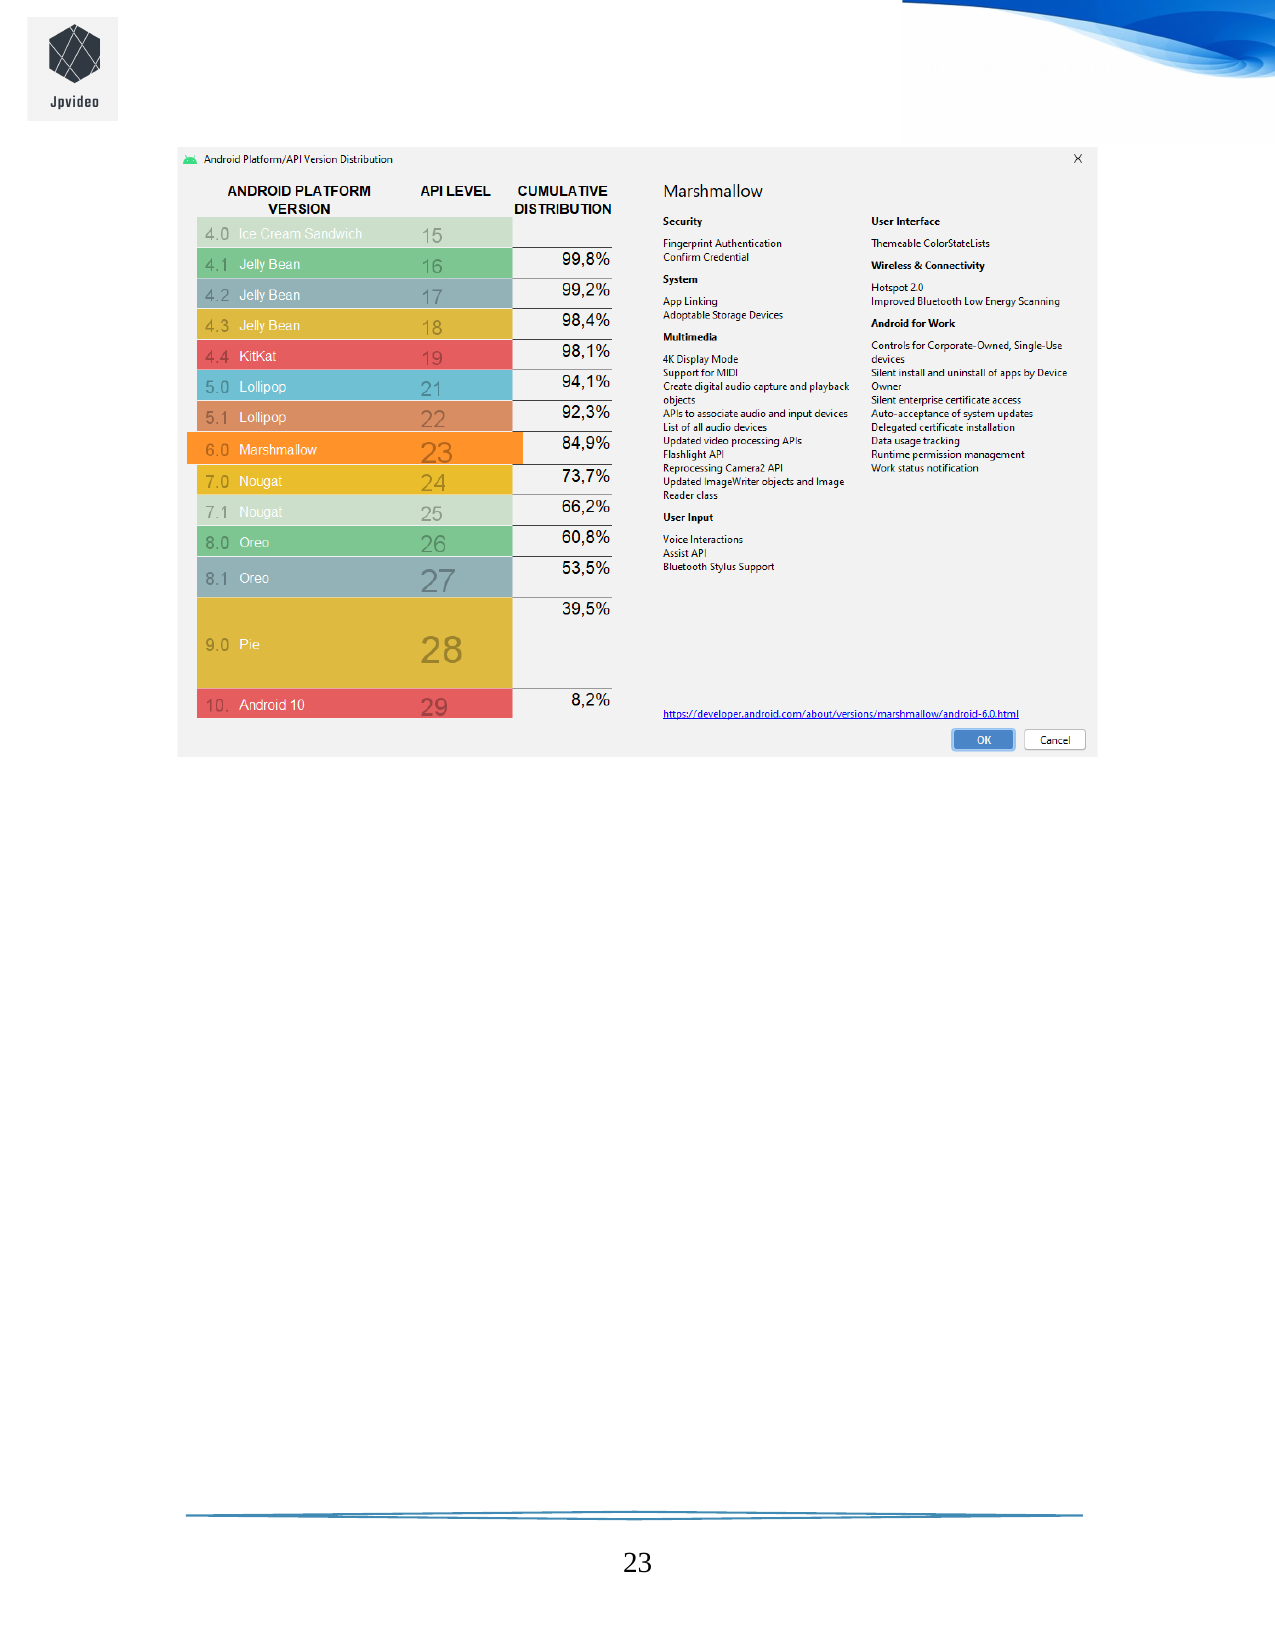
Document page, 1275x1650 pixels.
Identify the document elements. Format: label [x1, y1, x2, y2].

picture [177, 147, 1098, 757]
picture [27, 17, 118, 121]
picture [903, 0, 1275, 143]
